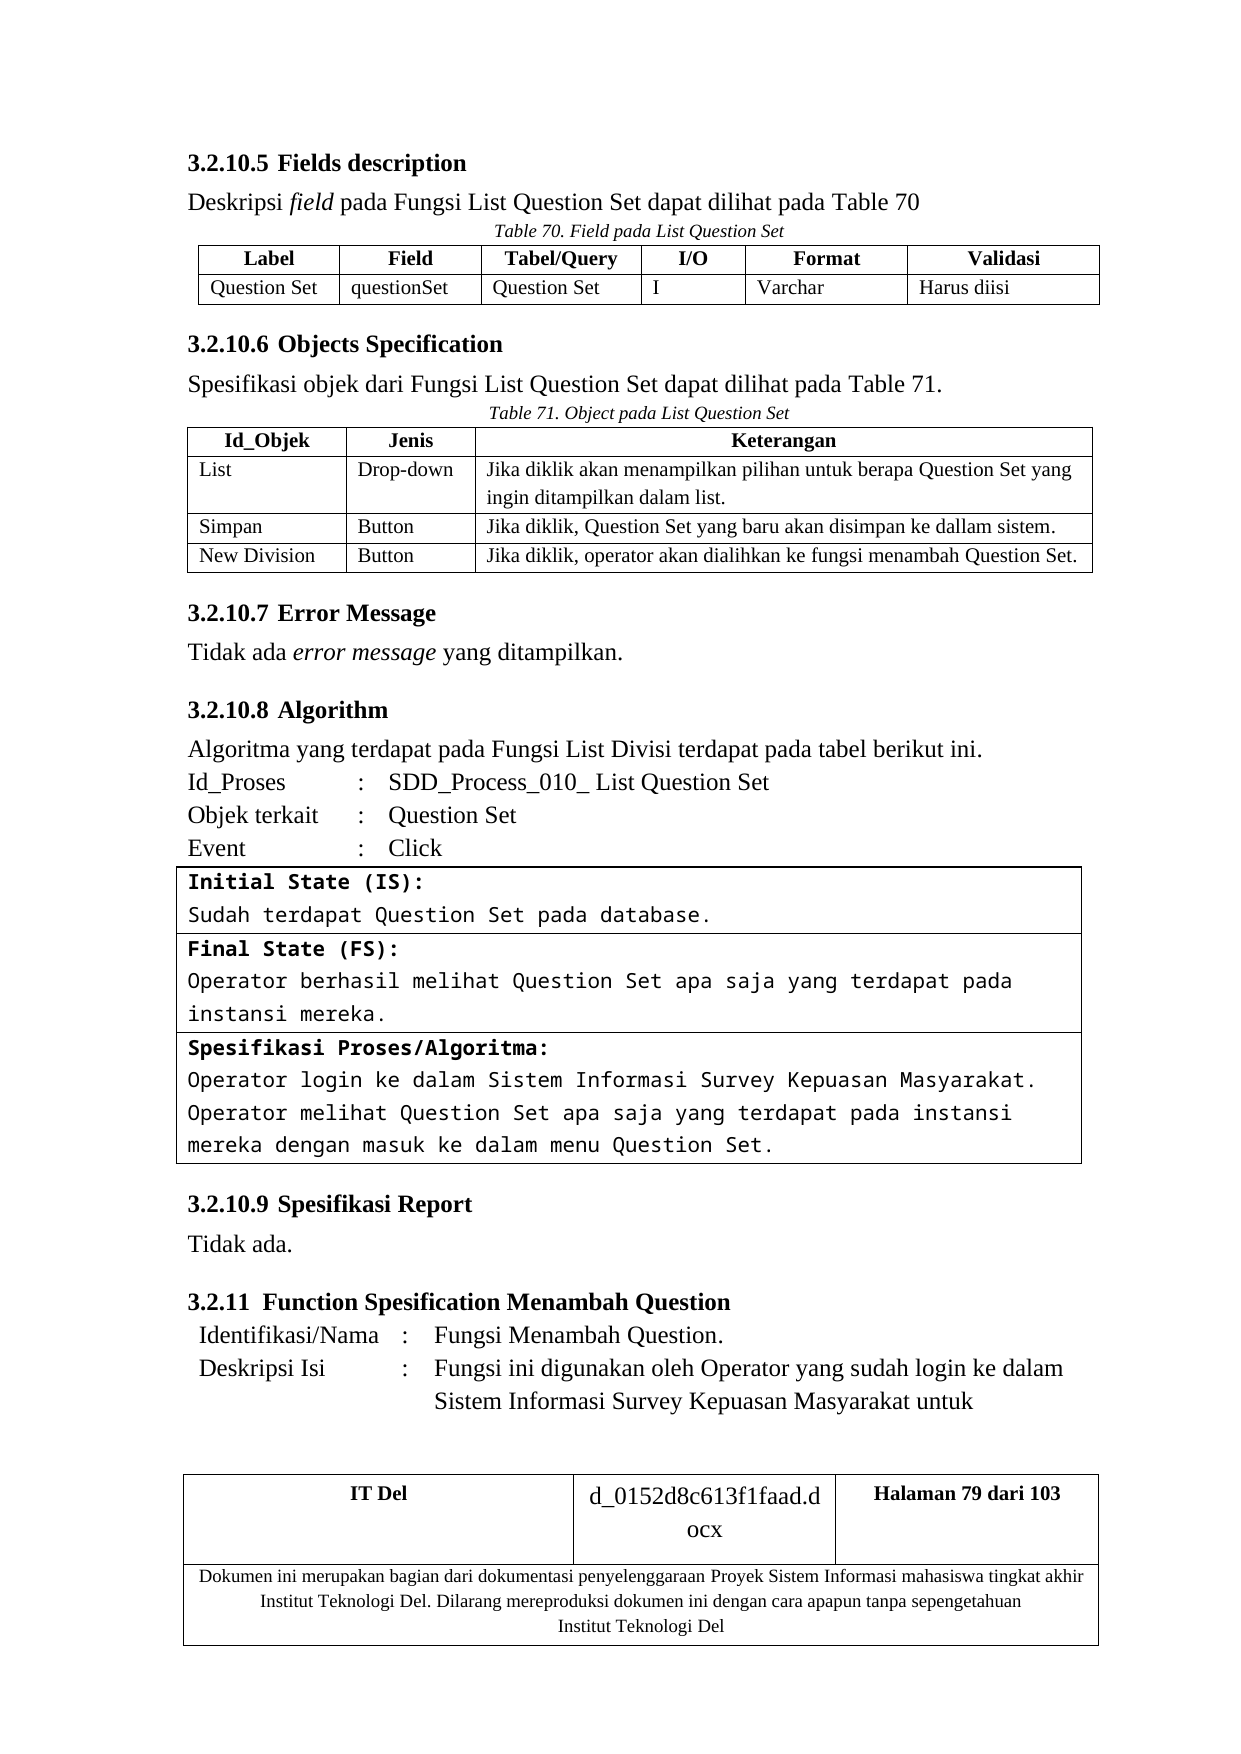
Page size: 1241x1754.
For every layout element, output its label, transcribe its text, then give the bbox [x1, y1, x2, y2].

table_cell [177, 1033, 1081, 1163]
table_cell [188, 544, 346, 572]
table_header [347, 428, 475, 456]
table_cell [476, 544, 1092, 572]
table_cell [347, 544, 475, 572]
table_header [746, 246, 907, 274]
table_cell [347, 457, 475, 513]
text Tidak ada. [187, 1229, 1092, 1257]
subtitle Error Message [187, 598, 1092, 627]
text Tidak ada error message yang ditampilkan. [187, 637, 1092, 666]
subtitle Function Spesification Menambah Question [187, 1287, 1092, 1315]
subtitle Fields description [187, 148, 1092, 176]
subtitle Objects Specification [187, 329, 1092, 358]
subtitle Algorithm [187, 695, 1092, 724]
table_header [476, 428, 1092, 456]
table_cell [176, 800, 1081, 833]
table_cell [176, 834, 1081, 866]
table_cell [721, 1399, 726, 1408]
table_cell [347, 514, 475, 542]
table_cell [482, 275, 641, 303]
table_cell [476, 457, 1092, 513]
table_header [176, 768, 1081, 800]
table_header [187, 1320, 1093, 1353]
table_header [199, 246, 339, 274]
text Spesifikasi objek dari Fungsi List Question Set dapat dilihat pada Table 71. [187, 369, 1092, 398]
text Deskripsi field pada Fungsi List Question Set dapat dilihat pada Table 70 [187, 187, 1092, 216]
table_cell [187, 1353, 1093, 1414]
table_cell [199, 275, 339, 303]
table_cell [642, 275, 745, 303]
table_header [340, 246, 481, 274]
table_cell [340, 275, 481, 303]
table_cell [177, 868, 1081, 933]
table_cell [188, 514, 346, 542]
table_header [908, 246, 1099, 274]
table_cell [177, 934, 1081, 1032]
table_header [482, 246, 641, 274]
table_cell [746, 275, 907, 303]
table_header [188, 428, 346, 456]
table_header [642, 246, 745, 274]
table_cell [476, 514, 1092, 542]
subtitle Spesifikasi Report [187, 1189, 1092, 1218]
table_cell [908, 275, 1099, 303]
text Algoritma yang terdapat pada Fungsi List Divisi terdapat pada tabel berikut ini. [187, 734, 1092, 763]
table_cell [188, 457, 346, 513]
